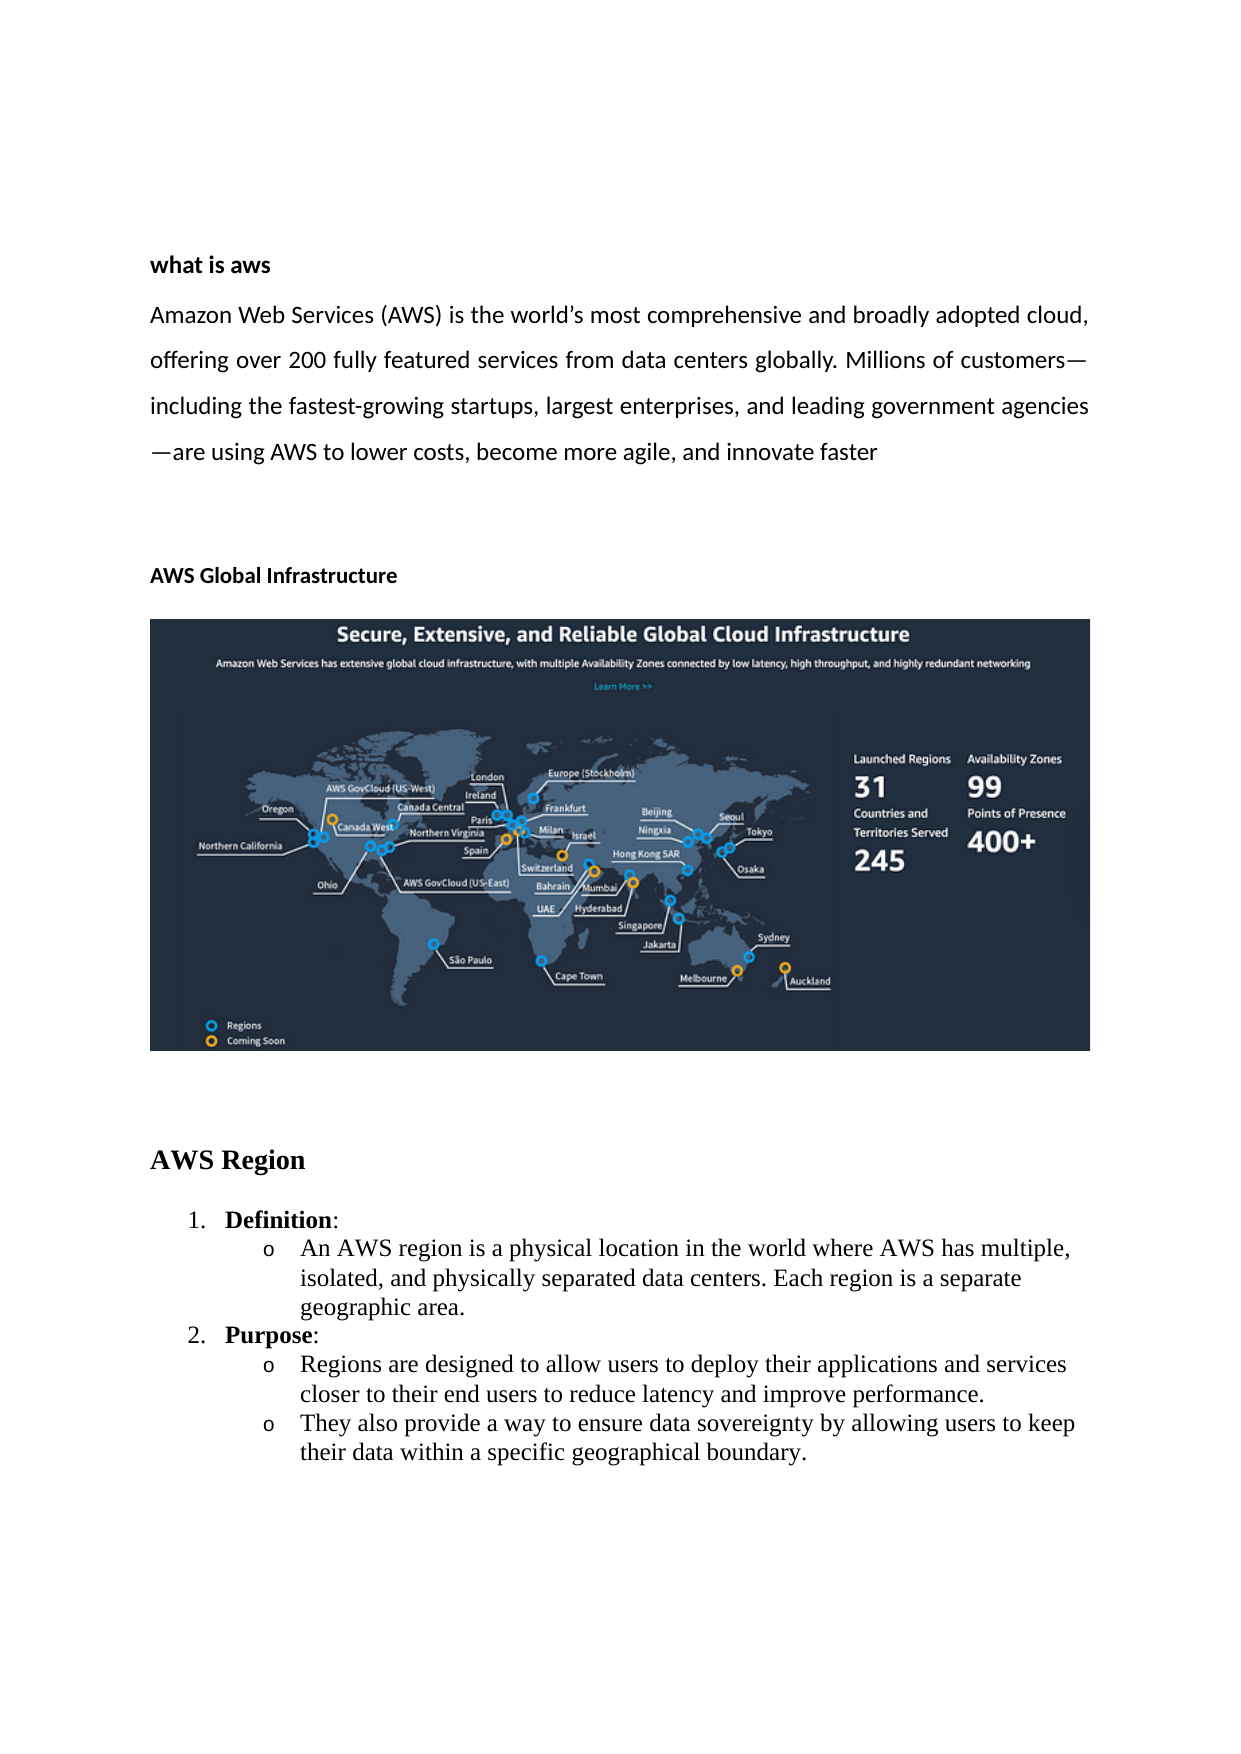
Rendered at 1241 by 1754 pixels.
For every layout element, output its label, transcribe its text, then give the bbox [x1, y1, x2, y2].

list Definition: [187, 1205, 1090, 1233]
list They also provide a way to ensure data sovereignty by allowing users to keep their data within a specific geographical boundary. [262, 1408, 1090, 1466]
list Purpose: [187, 1321, 1090, 1349]
picture [150, 619, 1091, 1051]
text Amazon Web Services (AWS) is the world’s most comprehensive and broadly adopted cloud, offering over 200 fully featured services from data centers globally. Millions of customers—including the fastest-growing startups, largest enterprises, and leading government agencies—are using AWS to lower costs, become more agile, and innovate faster [150, 299, 1090, 466]
text what is aws [150, 249, 1090, 280]
list Regions are designed to allow users to deploy their applications and services closer to their end users to reduce latency and improve performance. [262, 1349, 1090, 1408]
text AWS Region [150, 1143, 1090, 1176]
list An AWS region is a physical location in the world where AWS has multiple, isolated, and physically separated data centers. Each region is a separate geographic area. [262, 1233, 1090, 1321]
text AWS Global Infrastructure [150, 561, 1090, 589]
